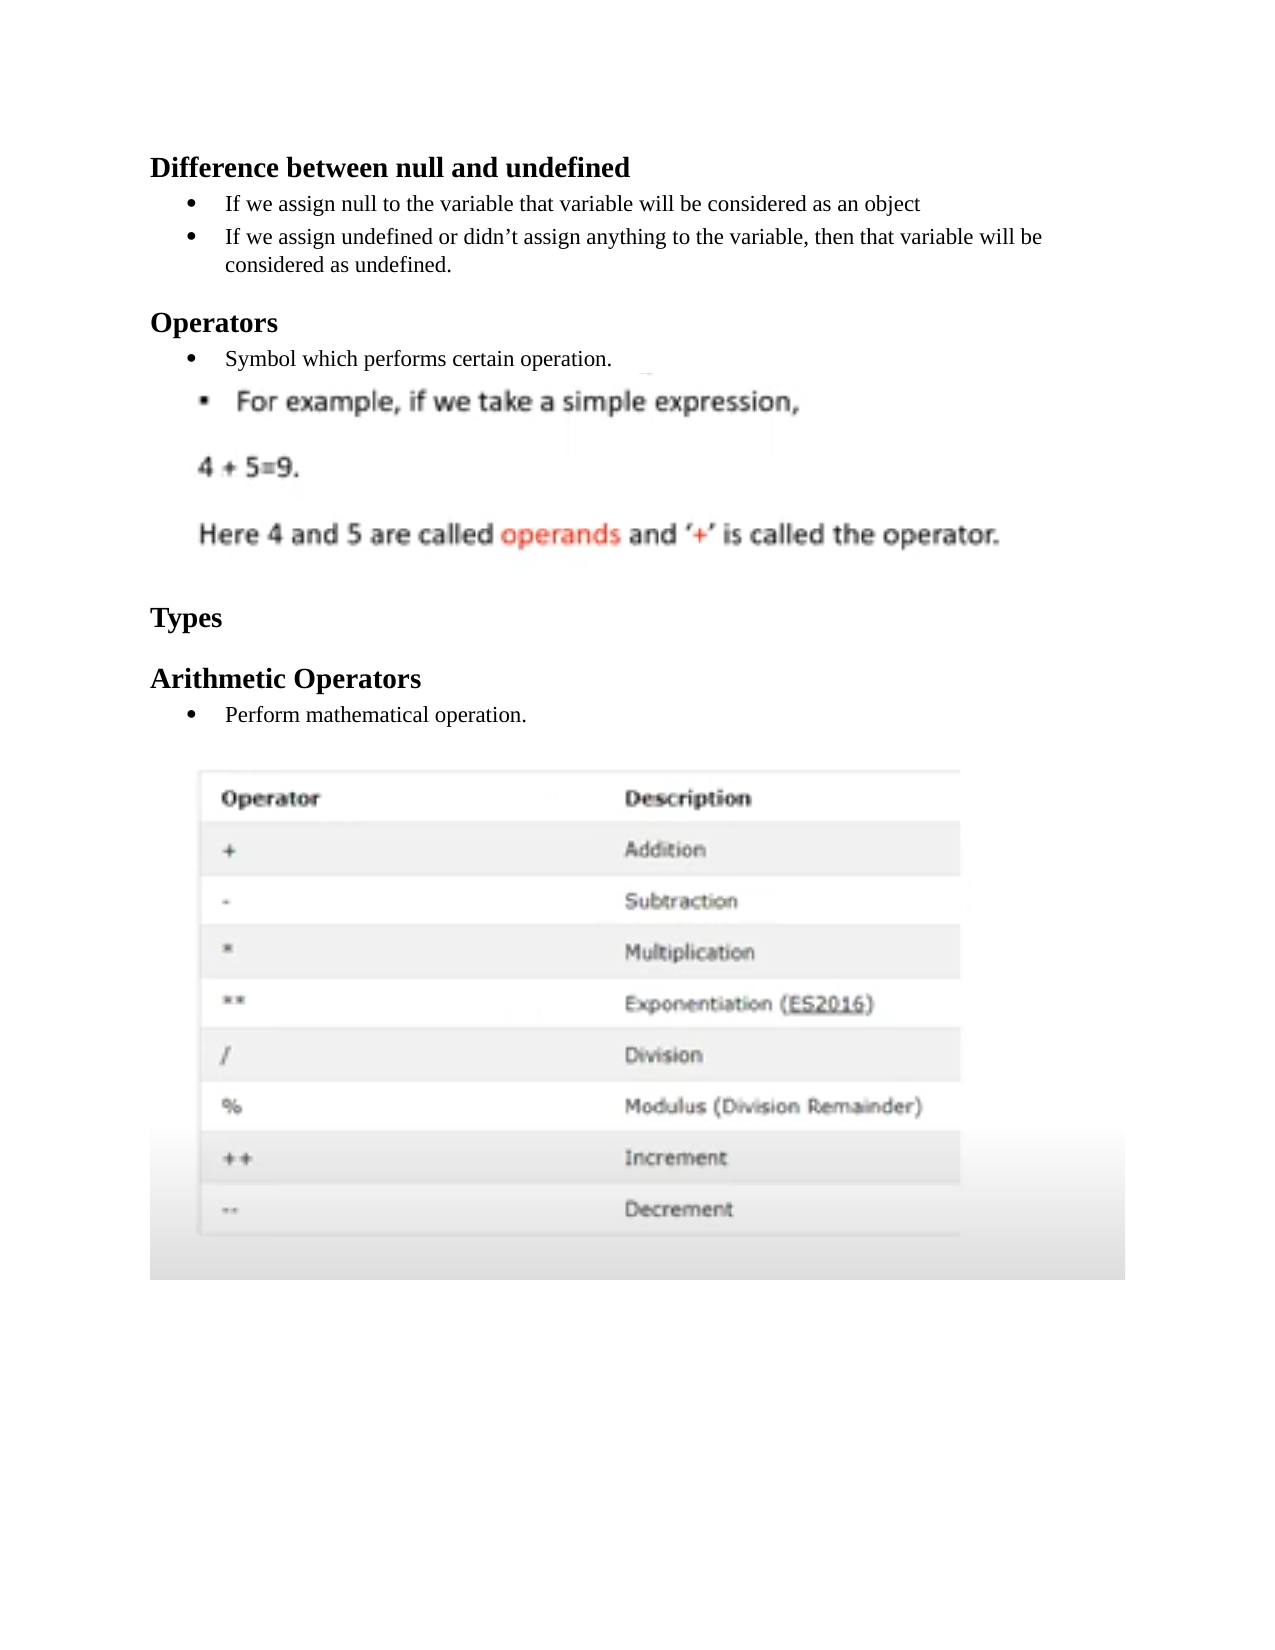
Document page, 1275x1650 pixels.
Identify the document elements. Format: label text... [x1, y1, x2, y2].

picture [150, 373, 1125, 573]
subtitle If we assign undefined or didn’t assign anything to the variable, then that variable will be considered as undefined. [187, 223, 1125, 278]
subtitle Difference between null and undefined [150, 150, 1125, 183]
picture [150, 729, 1125, 1280]
subtitle Types [150, 600, 1125, 633]
subtitle If we assign null to the variable that variable will be considered as an object [187, 190, 1125, 217]
subtitle Operators [150, 305, 1125, 338]
subtitle Symbol which performs certain operation. [187, 345, 1125, 371]
subtitle Perform mathematical operation. [187, 701, 1125, 727]
subtitle Arithmetic Operators [150, 661, 1125, 694]
